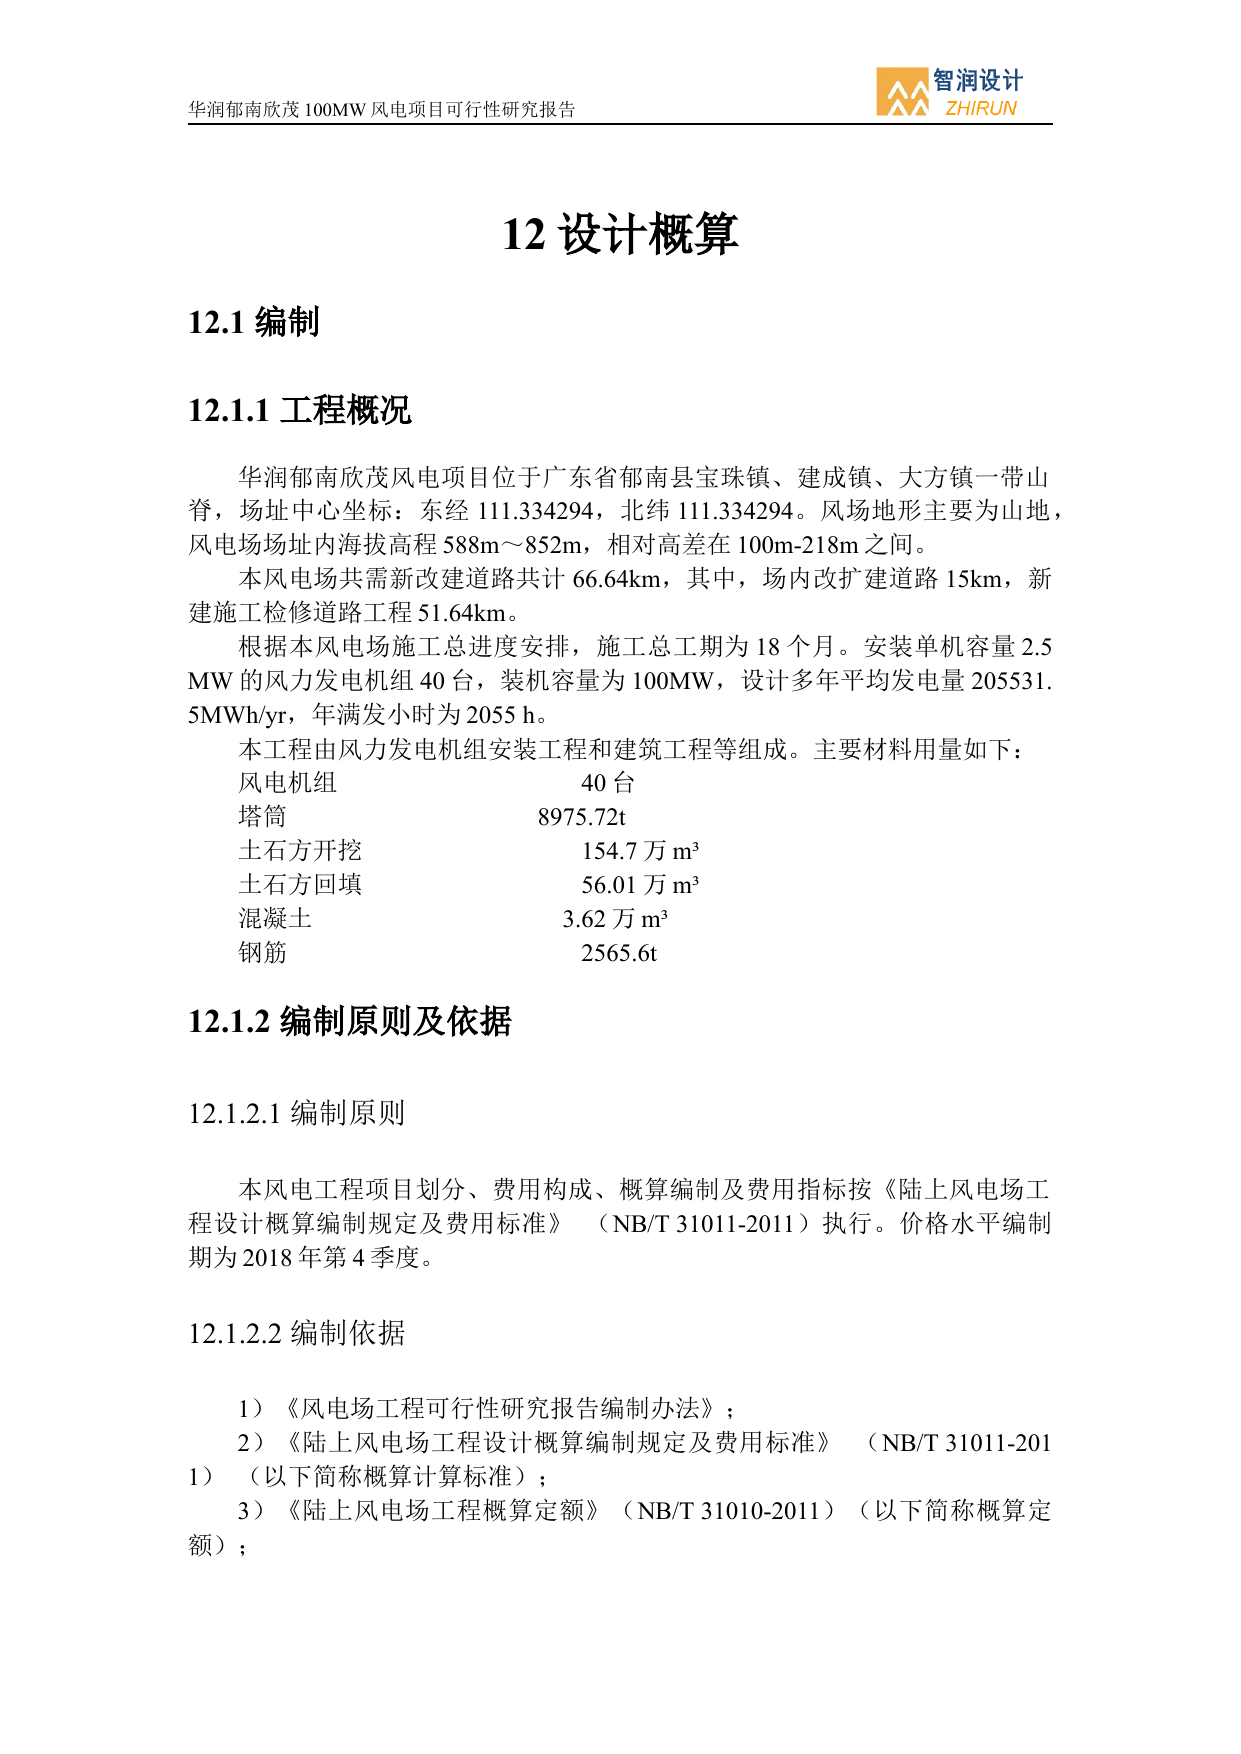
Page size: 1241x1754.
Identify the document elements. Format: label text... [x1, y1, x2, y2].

text 风电机组 40台 [187, 765, 1053, 799]
text 华润郁南欣茂风电项目位于广东省郁南县宝珠镇、建成镇、大方镇一带山脊，场址中心坐标：东经111.334294，北纬111.334294。风场地形主要为山地，风电场场址内海拔高程588m～852m，相对高差在100m-218m之间。 [187, 459, 1053, 561]
text 钢筋 2565.6t [187, 934, 1053, 968]
text 12设计概算 [187, 198, 1053, 266]
text 本工程由风力发电机组安装工程和建筑工程等组成。主要材料用量如下： [187, 731, 1053, 765]
text 12.1.2.1 编制原则 [187, 1078, 1053, 1146]
text 混凝土 3.62万m³ [187, 901, 1053, 934]
text 12.1.1 工程概况 [187, 374, 1053, 442]
text 3）《陆上风电场工程概算定额》（NB/T -）（以下简称概算定额）； [187, 1493, 1053, 1561]
text 土石方回填 56.01万m³ [187, 867, 1053, 901]
text 根据本风电场施工总进度安排，施工总工期为18个月。安装单机容量2.5MW的风力发电机组40台，装机容量为100MW，设计多年平均发电量205531.5MWh/yr，年满发小时为2055 h。 [187, 629, 1053, 731]
text 塔筒 8975.72t [187, 799, 1053, 833]
text 土石方开挖 154.7万m³ [187, 833, 1053, 867]
text 2）《陆上风电场工程设计概算编制规定及费用标准》 （NB/T 1-） （以下简称概算计算标准）； [187, 1425, 1053, 1493]
text 本风电工程项目划分、费用构成、概算编制及费用指标按《陆上风电场工程设计概算编制规定及费用标准》 （NB/T 1-）执行。价格水平编制期为2018年第4季度。 [187, 1171, 1053, 1273]
text 12.1.2 编制原则及依据 [187, 985, 1053, 1053]
text 12.1 编制说明 [187, 300, 1053, 340]
text 本风电场共需新改建道路共计66.64km，其中，场内改扩建道路15km，新建施工检修道路工程51.64km。 [187, 561, 1053, 629]
picture [876, 65, 1024, 117]
text 1）《风电场工程可行性研究报告编制办法》； [187, 1391, 1053, 1425]
text 12.1.2.2 编制依据 [187, 1298, 1053, 1366]
